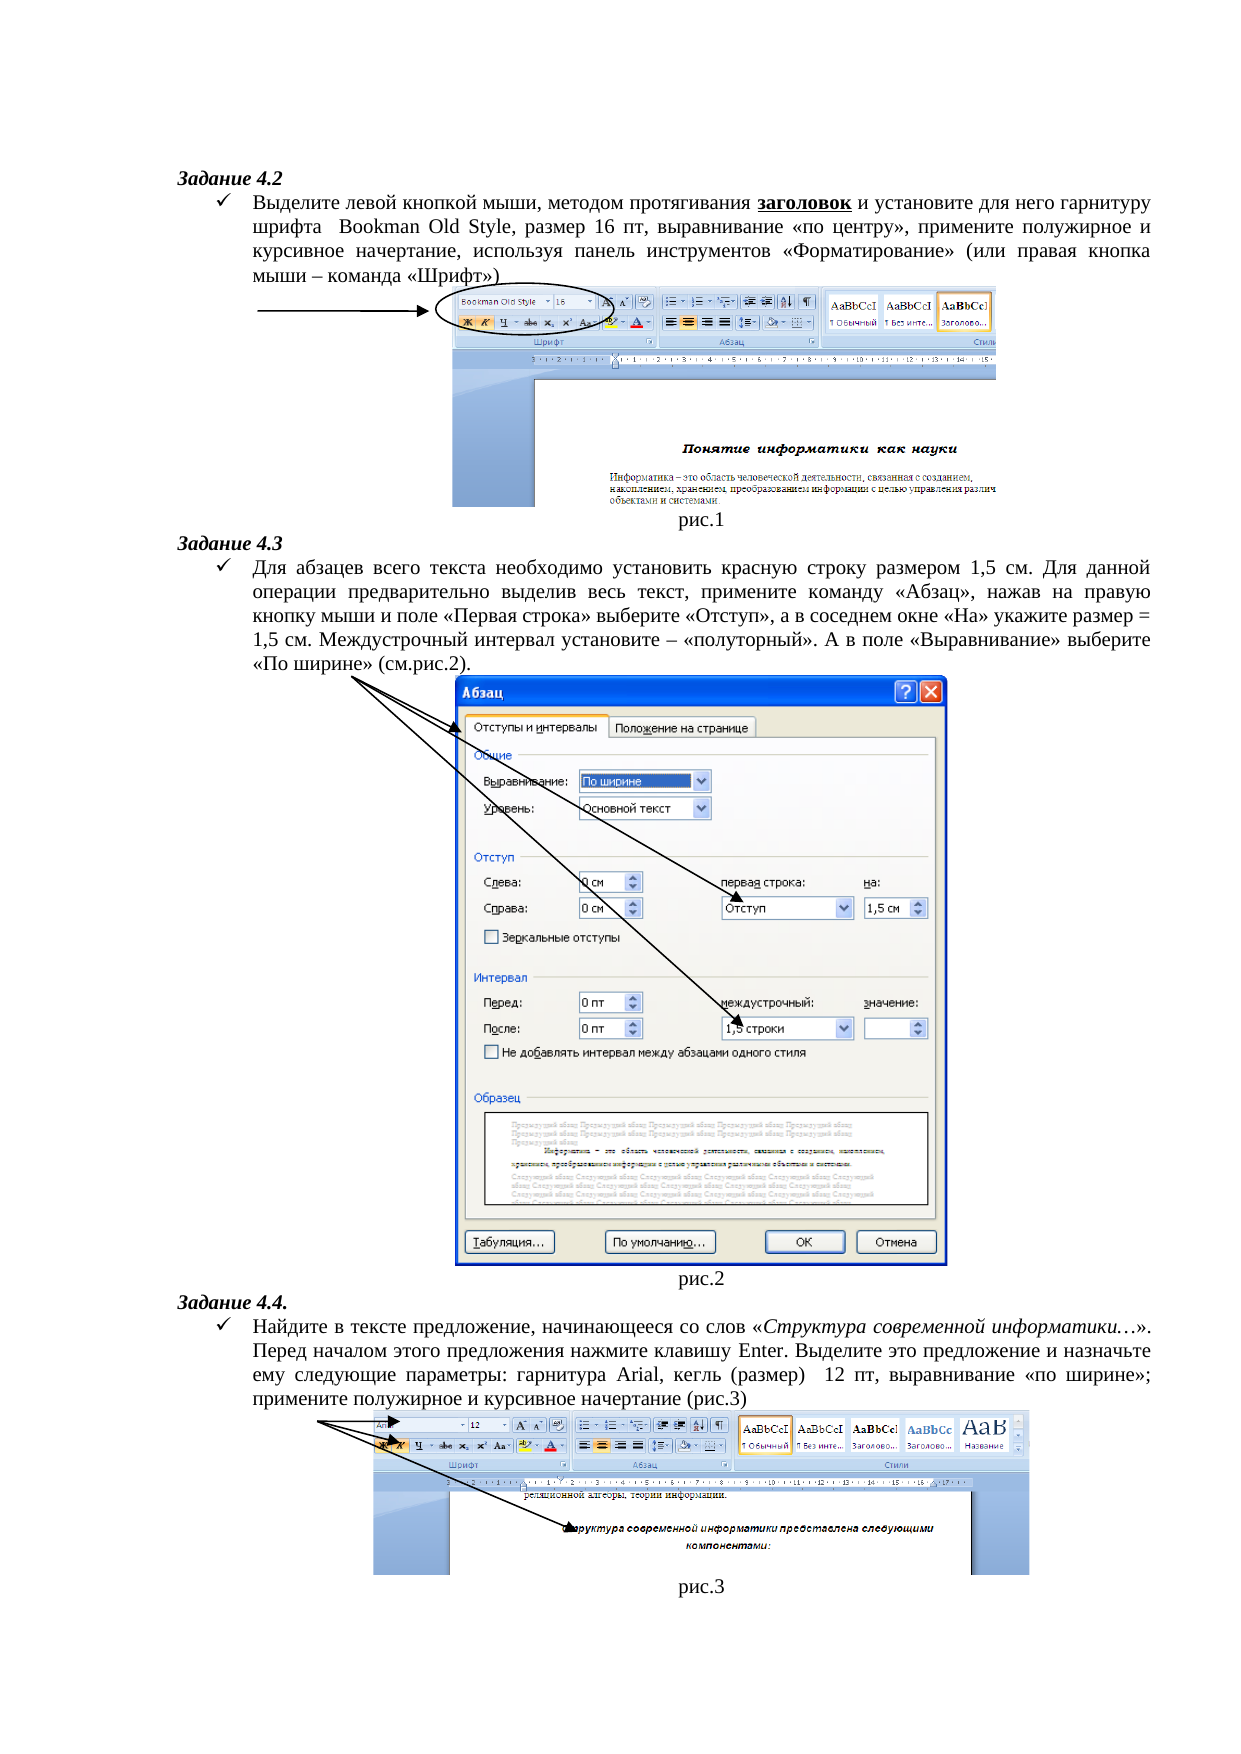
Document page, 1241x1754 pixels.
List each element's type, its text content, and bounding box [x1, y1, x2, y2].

list Для абзацев всего текста необходимо установить красную строку размером 1,5 см. Для данной операции предварительно выделив весь текст, примените команду «Абзац», нажав на правую кнопку мыши и поле «Первая строка» выберите «Отступ», а в соседнем окне «На» укажите размер = 1,5 см. Междустрочный интервал установите – «полуторный». А в поле «Выравнивание» выберите «По ширине» (см.рис.2). [215, 555, 1152, 675]
picture [452, 286, 996, 507]
text рис.2 [251, 1266, 1152, 1290]
picture [373, 1410, 1030, 1575]
picture [455, 675, 948, 1266]
text Задание 4.4. [177, 1290, 1152, 1314]
text Задание 4.3 [177, 531, 1152, 555]
text рис.3 [251, 1574, 1152, 1598]
list Выделите левой кнопкой мыши, методом протягивания заголовок и установите для него гарнитуру шрифта Bookman Old Style, размер 16 пт, выравнивание «по центру», примените полужирное и курсивное начертание, используя панель инструментов «Форматирование» (или правая кнопка мыши – команда «Шрифт») [215, 190, 1152, 287]
list Найдите в тексте предложение, начинающееся со слов «Структура современной информатики…». Перед началом этого предложения нажмите клавишу Enter. Выделите это предложение и назначьте ему следующие параметры: гарнитура Arial, кегль (размер) 12 пт, выравнивание «по ширине»; примените полужирное и курсивное начертание (рис.3) [215, 1314, 1152, 1410]
text рис.1 [251, 507, 1152, 531]
picture [452, 286, 473, 292]
text Задание 4.2 [177, 166, 1152, 190]
